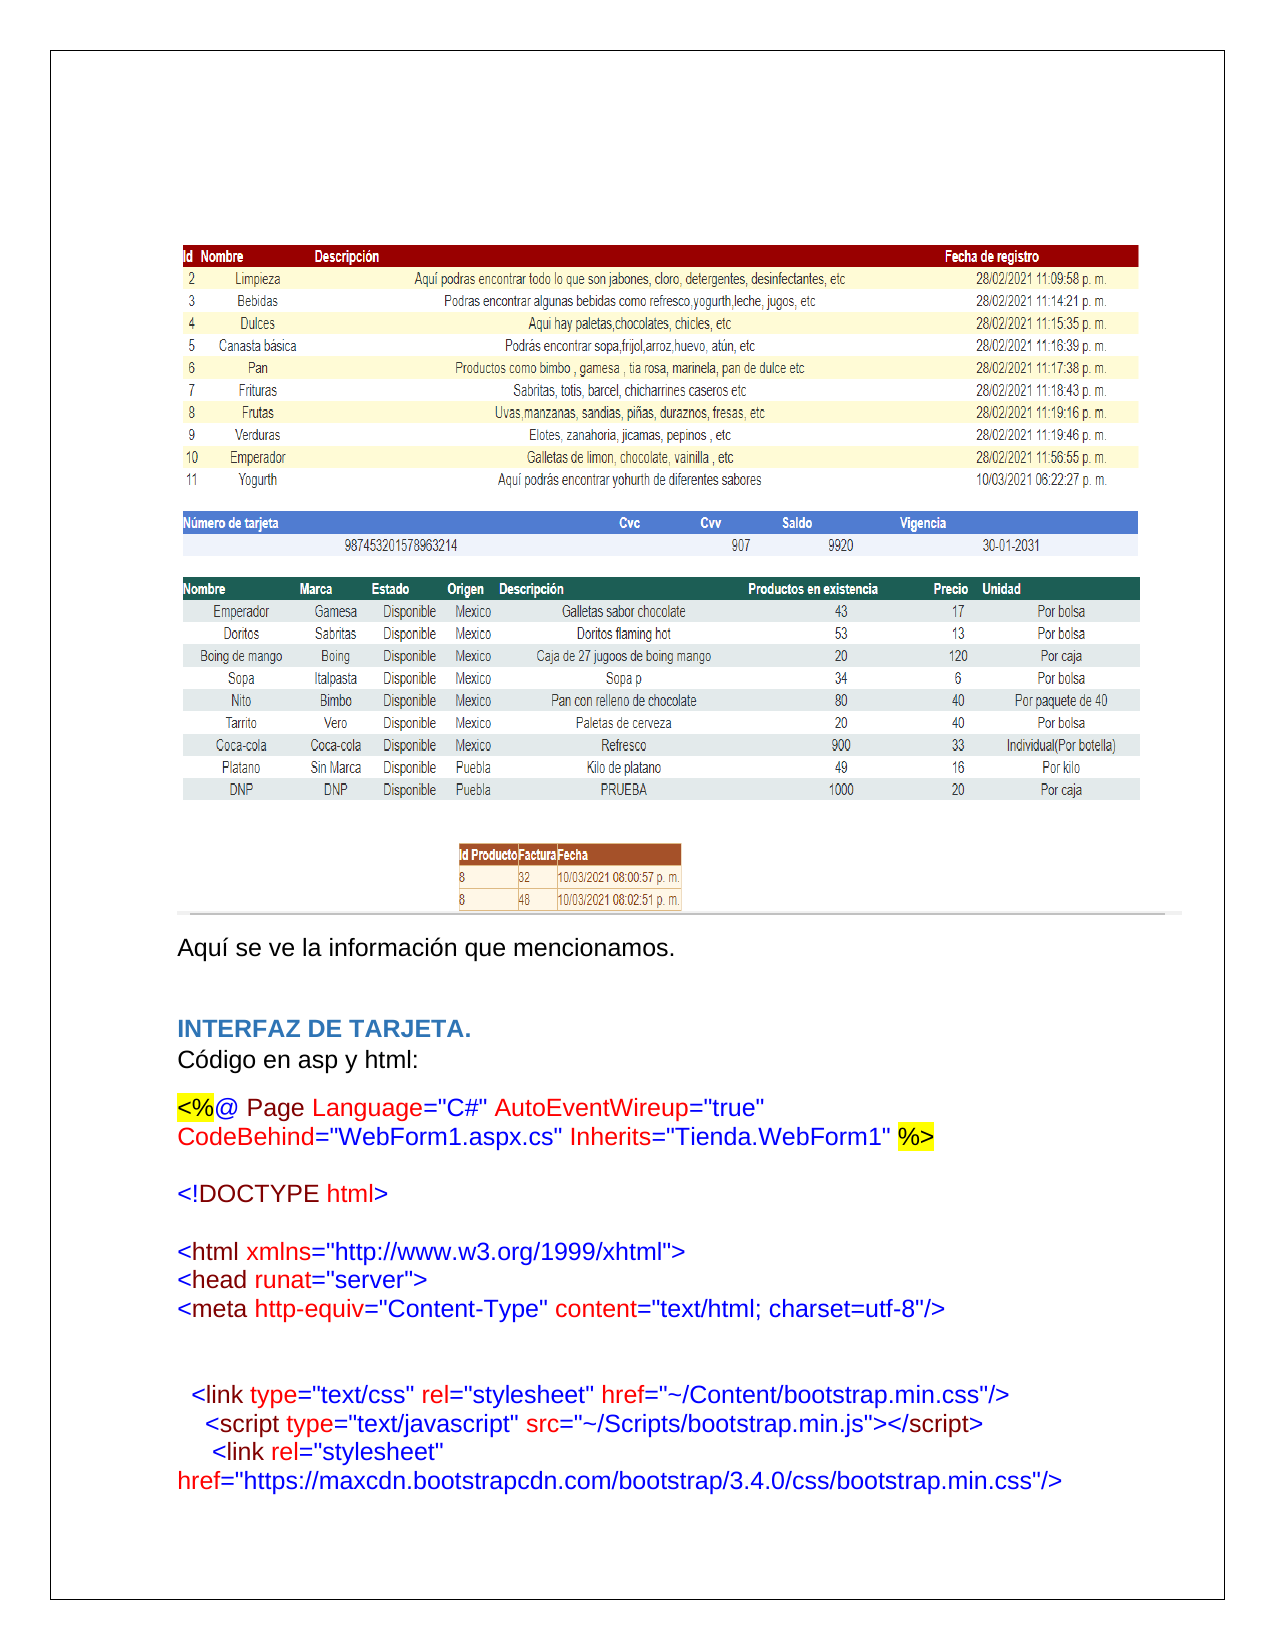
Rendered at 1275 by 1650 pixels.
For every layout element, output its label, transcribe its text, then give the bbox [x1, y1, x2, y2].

text Código en asp y html: [177, 1045, 1098, 1074]
text Aquí se ve la información que mencionamos. [177, 933, 1098, 962]
text <%@ Page Language="C#" AutoEventWireup="true" CodeBehind="WebForm1.aspx.cs" Inherits="Tienda.WebForm1" %> [177, 1093, 1098, 1151]
text <link type="text/css" rel="stylesheet" href="~/Content/bootstrap.min.css"/> [177, 1380, 1098, 1408]
text <!DOCTYPE html> [177, 1179, 1098, 1208]
text <meta http-equiv="Content-Type" content="text/html; charset=utf-8"/> [177, 1294, 1098, 1323]
text <html xmlns="http://www.w3.org/1999/xhtml"> [177, 1237, 1098, 1266]
text <link rel="stylesheet" href="https://maxcdn.bootstrapcdn.com/bootstrap/3.4.0/css/bootstrap.min.css"/> [177, 1437, 1098, 1495]
text <head runat="server"> [177, 1266, 1098, 1294]
subtitle INTERFAZ DE TARJETA. [177, 1014, 1098, 1043]
text <script type="text/javascript" src="~/Scripts/bootstrap.min.js"></script> [177, 1408, 1098, 1437]
picture [177, 242, 1182, 915]
